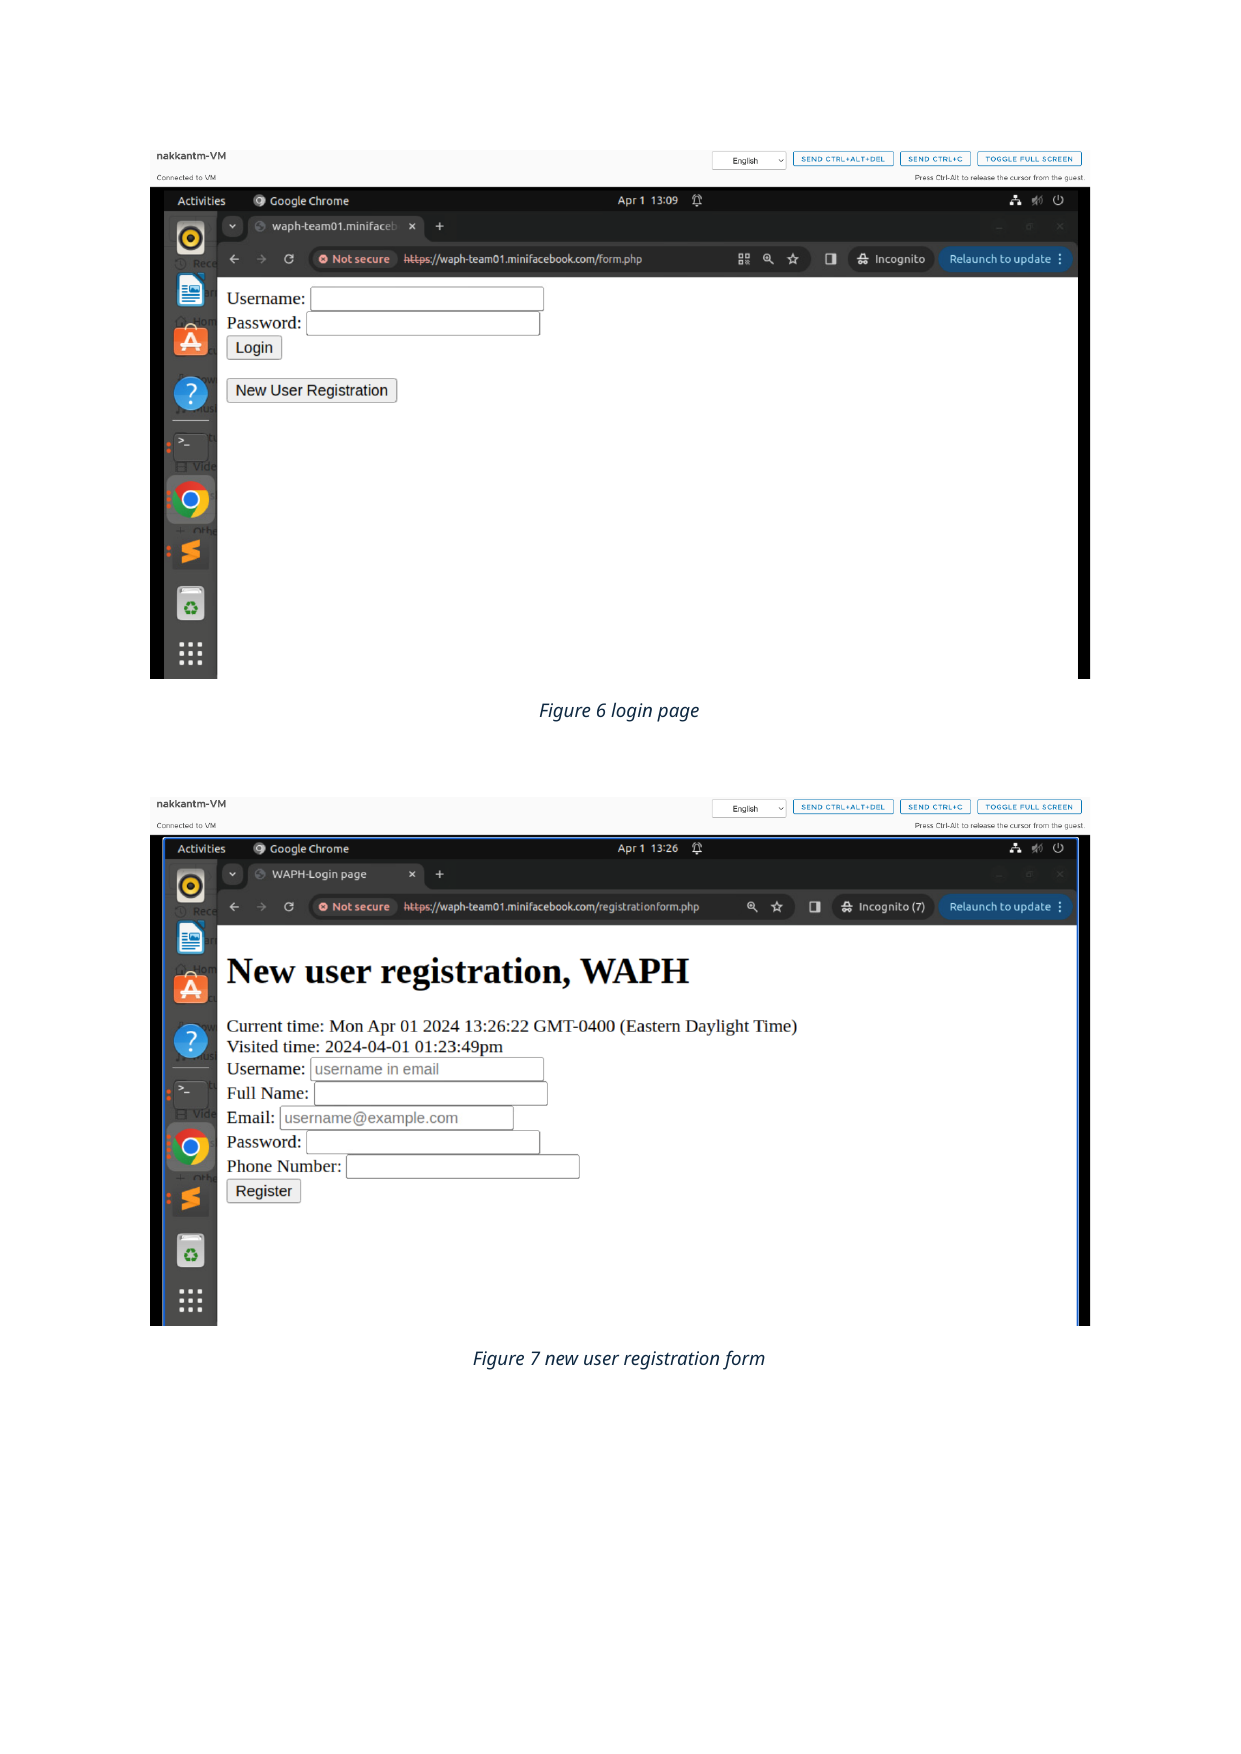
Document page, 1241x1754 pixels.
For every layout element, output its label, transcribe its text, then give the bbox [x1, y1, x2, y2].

picture [150, 797, 1091, 1326]
picture [150, 150, 1091, 679]
